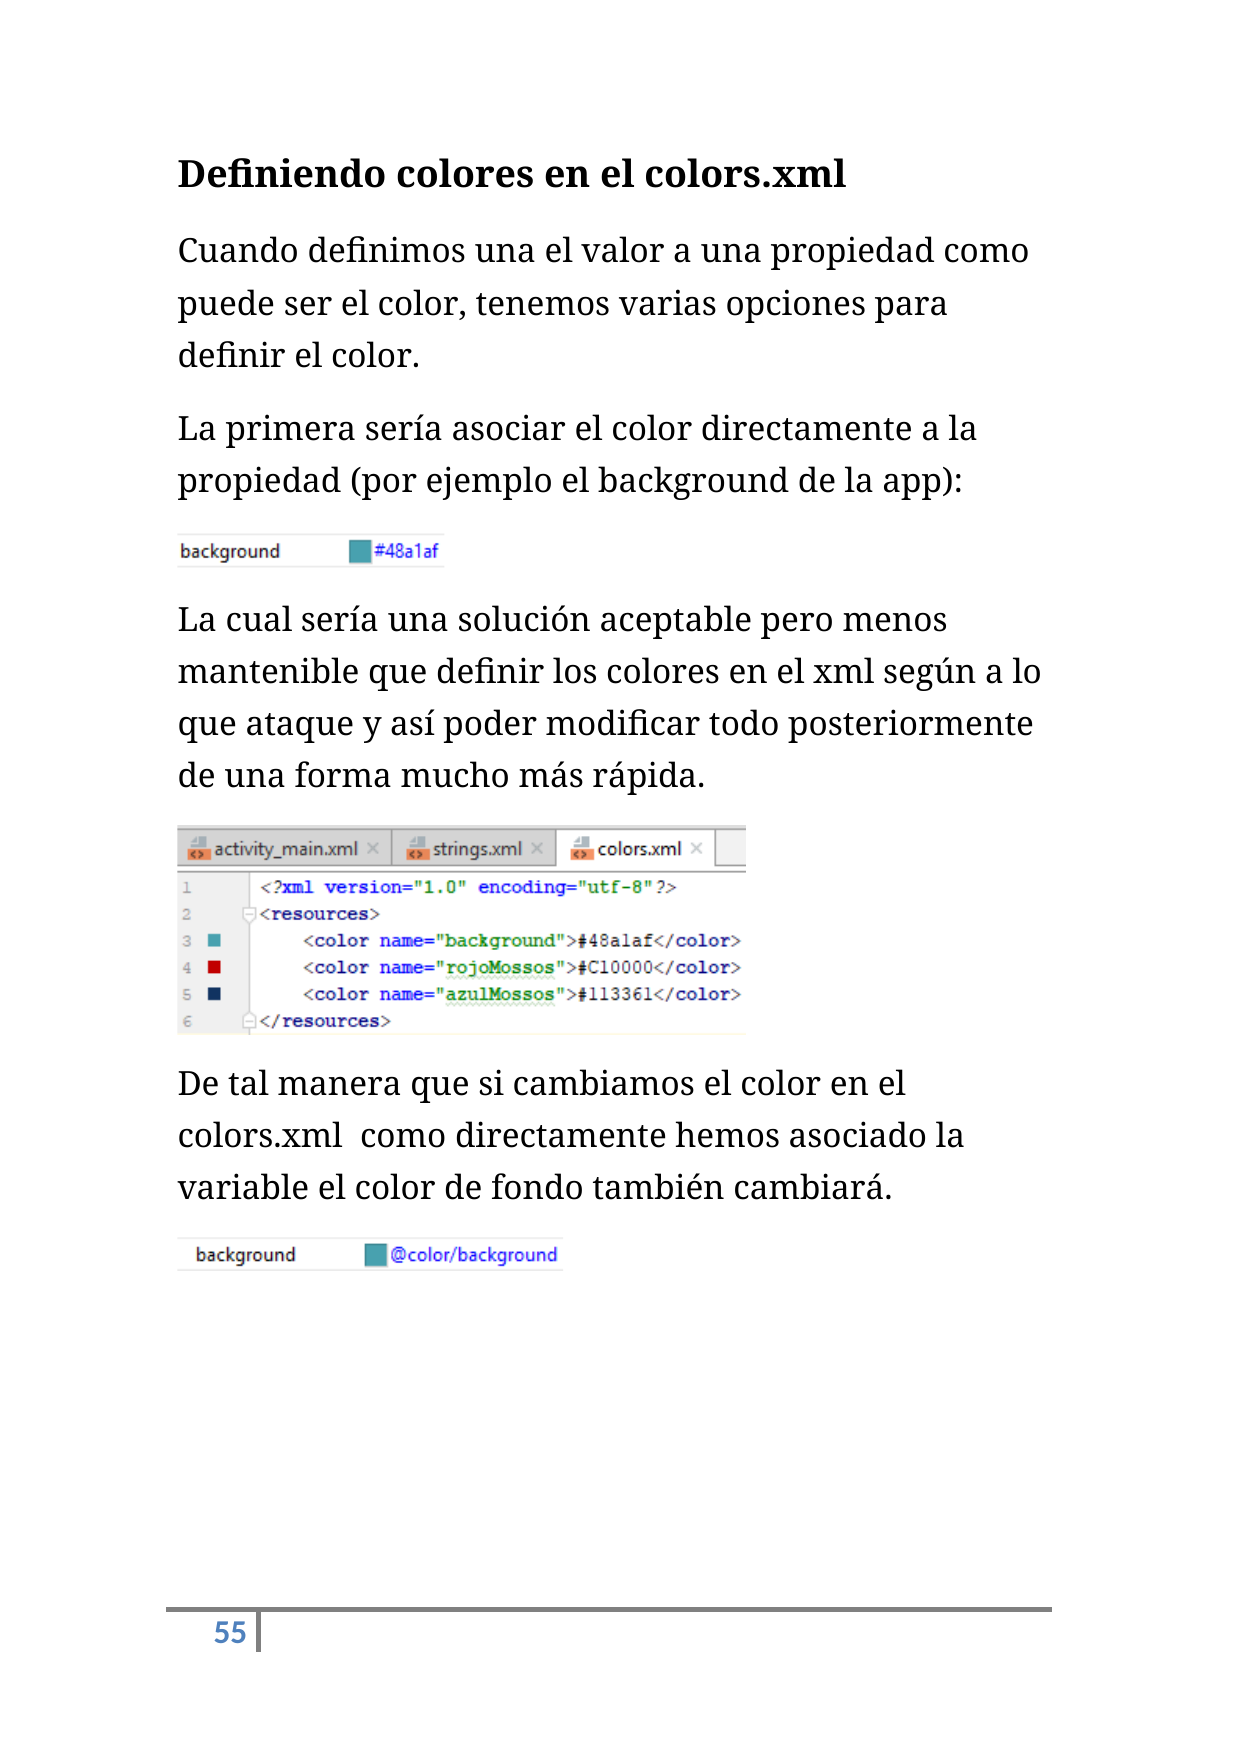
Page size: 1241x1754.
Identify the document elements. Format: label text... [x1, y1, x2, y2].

text Cuando definimos una el valor a una propiedad como puede ser el color, tenemos varias opciones para definir el color. [177, 227, 1063, 377]
picture [177, 529, 445, 571]
text La primera sería asociar el color directamente a la propiedad (por ejemplo el background de la app): [177, 404, 1063, 502]
picture [177, 1236, 564, 1271]
picture [177, 825, 746, 1035]
text Definiendo colores en el colors.xml [177, 148, 1063, 199]
text La cual sería una solución aceptable pero menos mantenible que definir los colores en el xml según a lo que ataque y así poder modificar todo posteriormente de una forma mucho más rápida. [177, 595, 1063, 797]
text De tal manera que si cambiamos el color en el colors.xml como directamente hemos asociado la variable el color de fondo también cambiará. [177, 1059, 1063, 1209]
